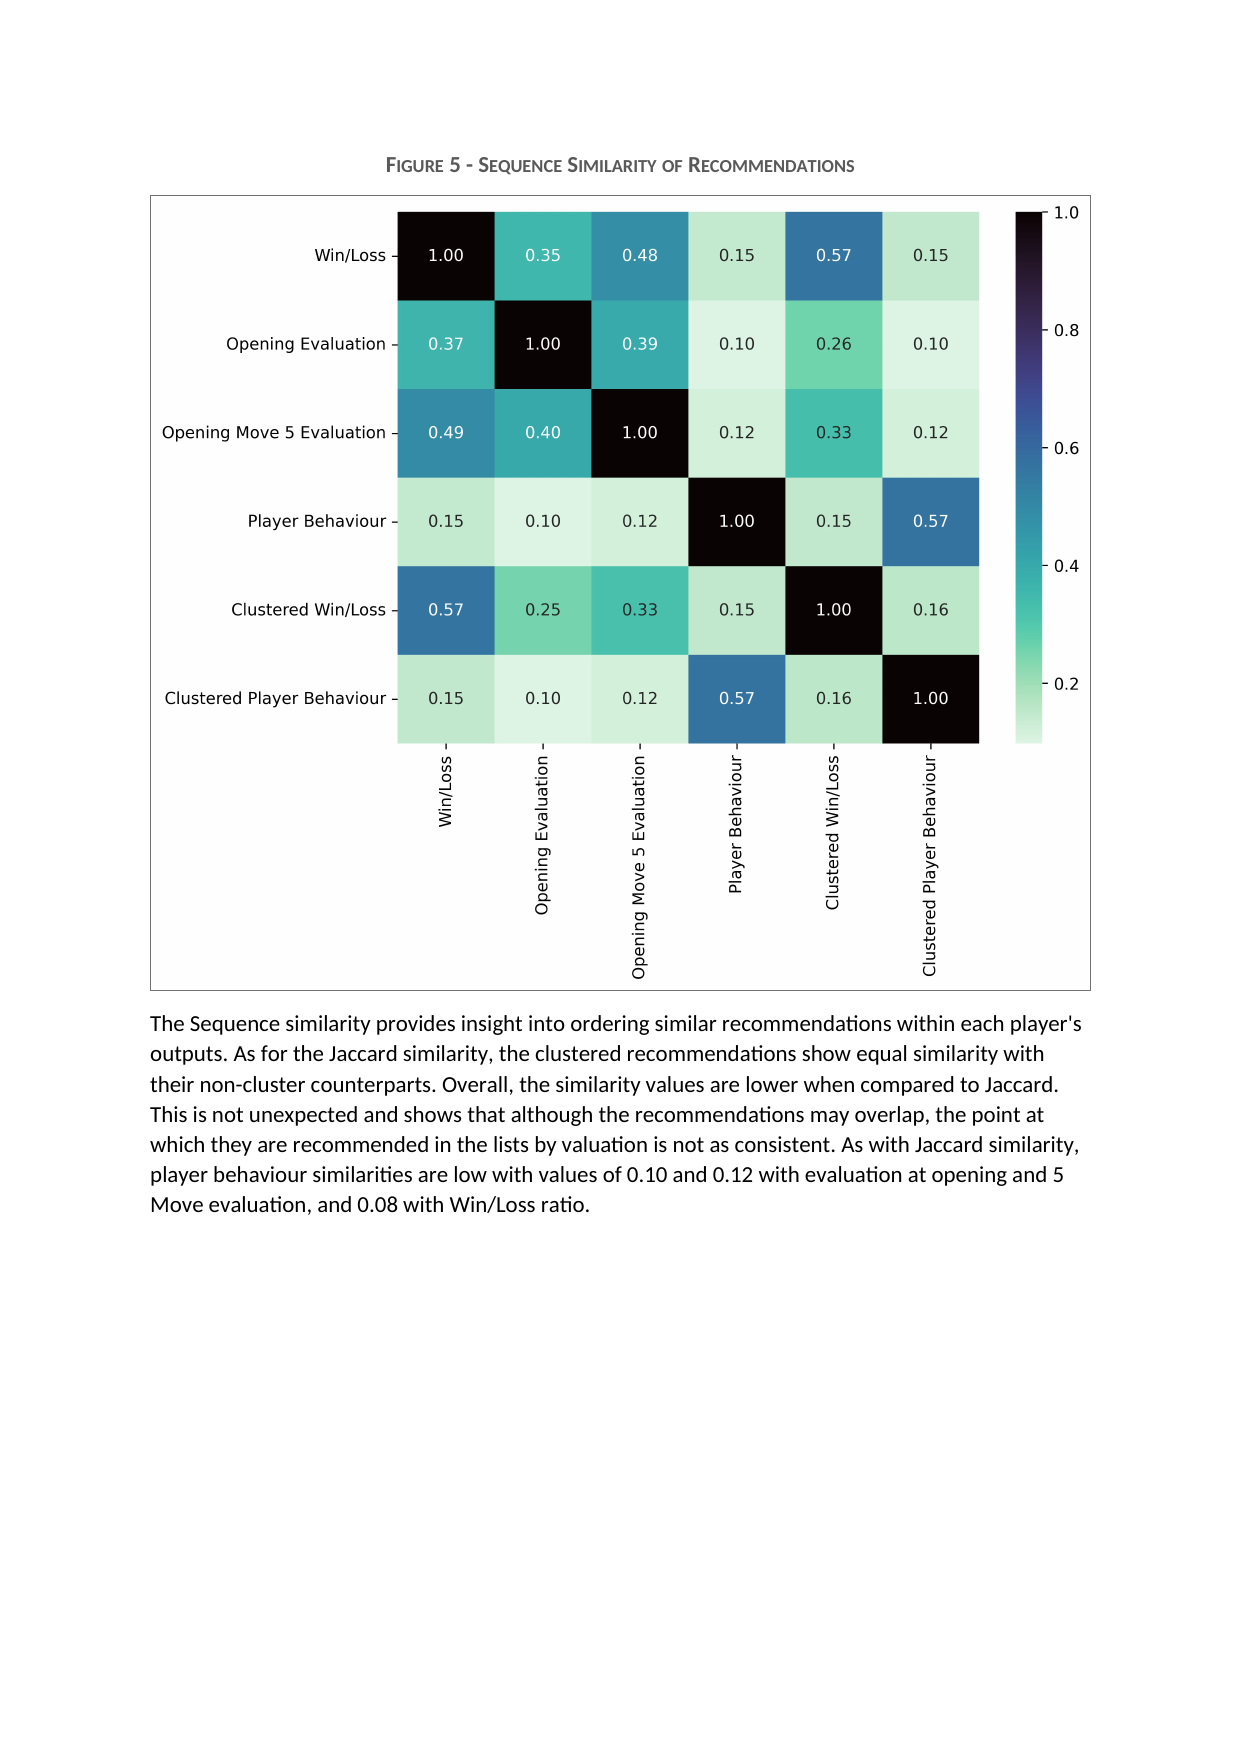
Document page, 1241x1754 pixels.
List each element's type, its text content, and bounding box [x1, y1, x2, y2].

text The Sequence similarity provides insight into ordering similar recommendations within each player's outputs. As for the Jaccard similarity, the clustered recommendations show equal similarity with their non-cluster counterparts. Overall, the similarity values are lower when compared to Jaccard. This is not unexpected and shows that although the recommendations may overlap, the point at which they are recommended in the lists by valuation is not as consistent. As with Jaccard similarity, player behaviour similarities are low with values of 0.10 and 0.12 with evaluation at opening and 5 Move evaluation, and 0.08 with Win/Loss ratio. [150, 1009, 1090, 1219]
picture [151, 196, 1090, 990]
text Figure 5 - Sequence Similarity of Recommendations [150, 150, 1090, 178]
